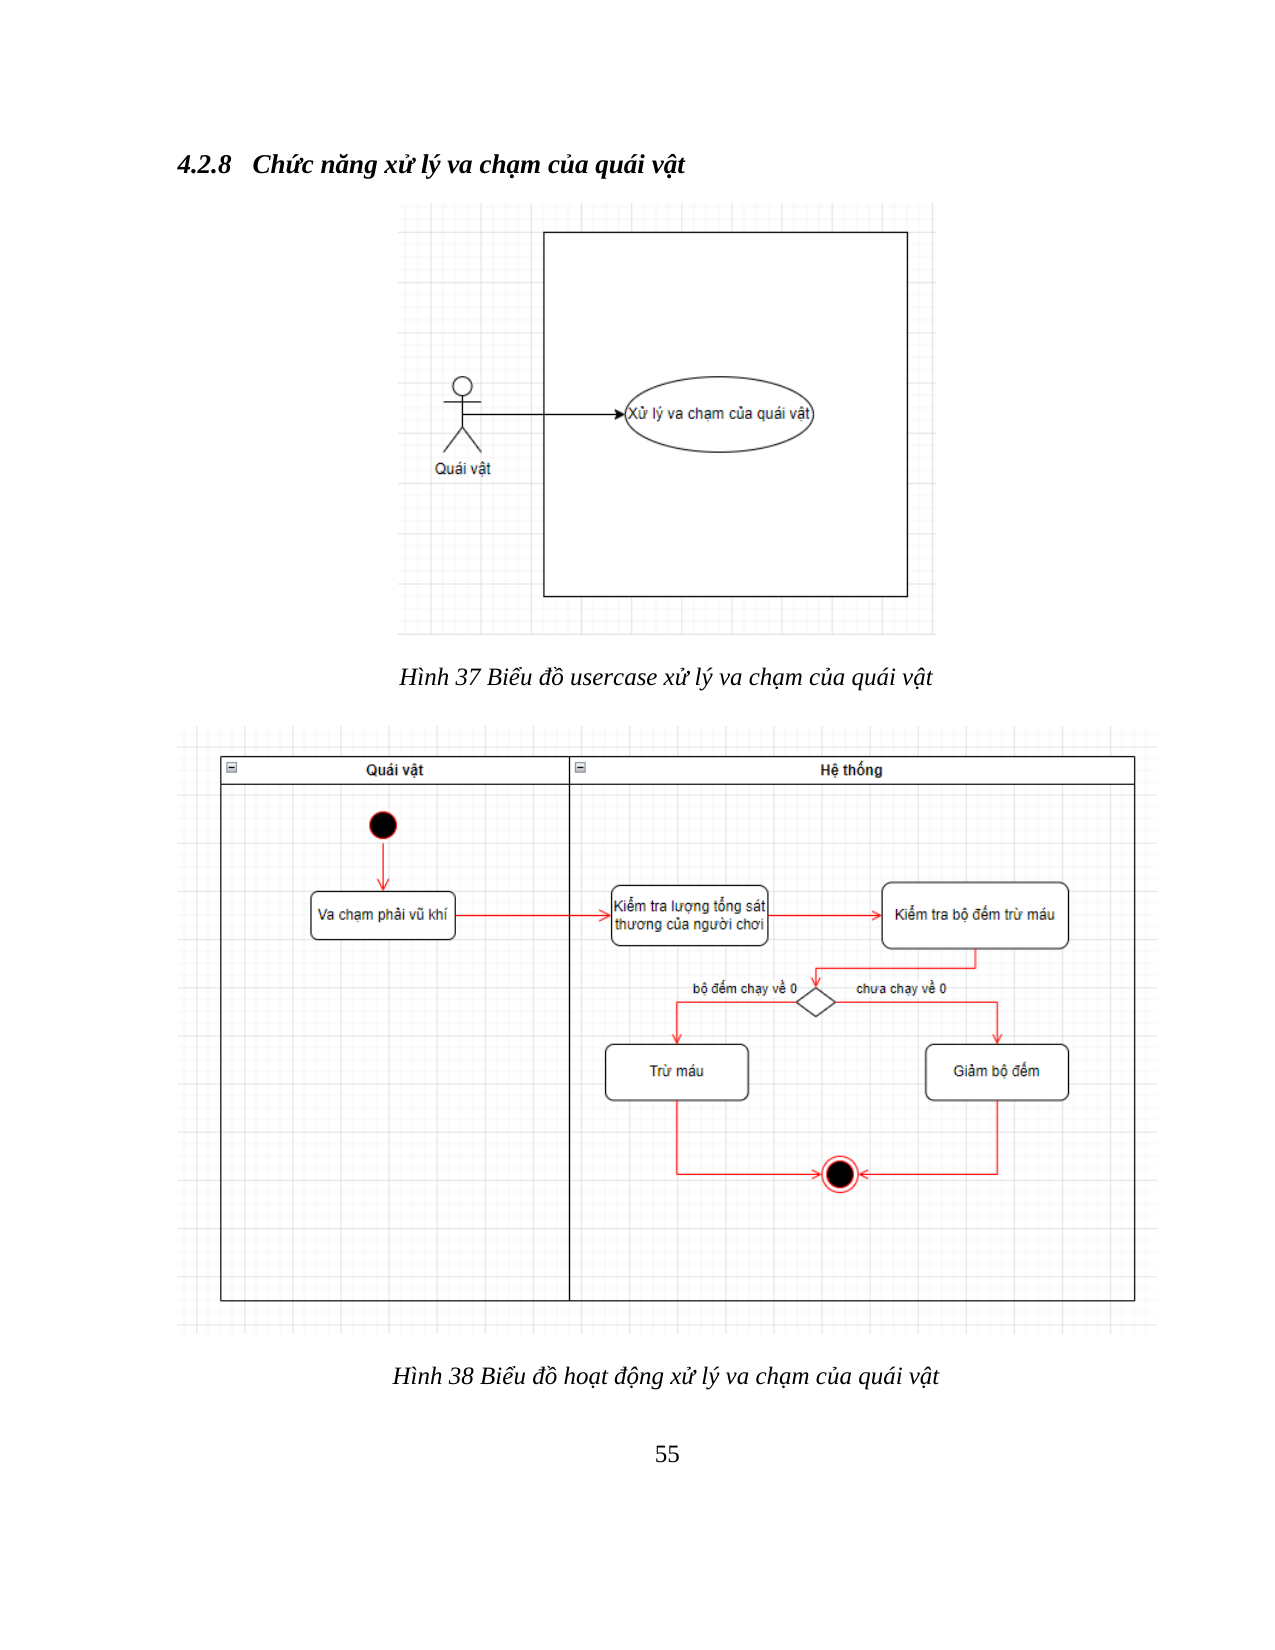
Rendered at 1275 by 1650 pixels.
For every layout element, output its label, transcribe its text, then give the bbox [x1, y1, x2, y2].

picture [177, 726, 1157, 1334]
subtitle Chức năng xử lý va chạm của quái vật [177, 148, 1157, 179]
picture [398, 203, 937, 635]
